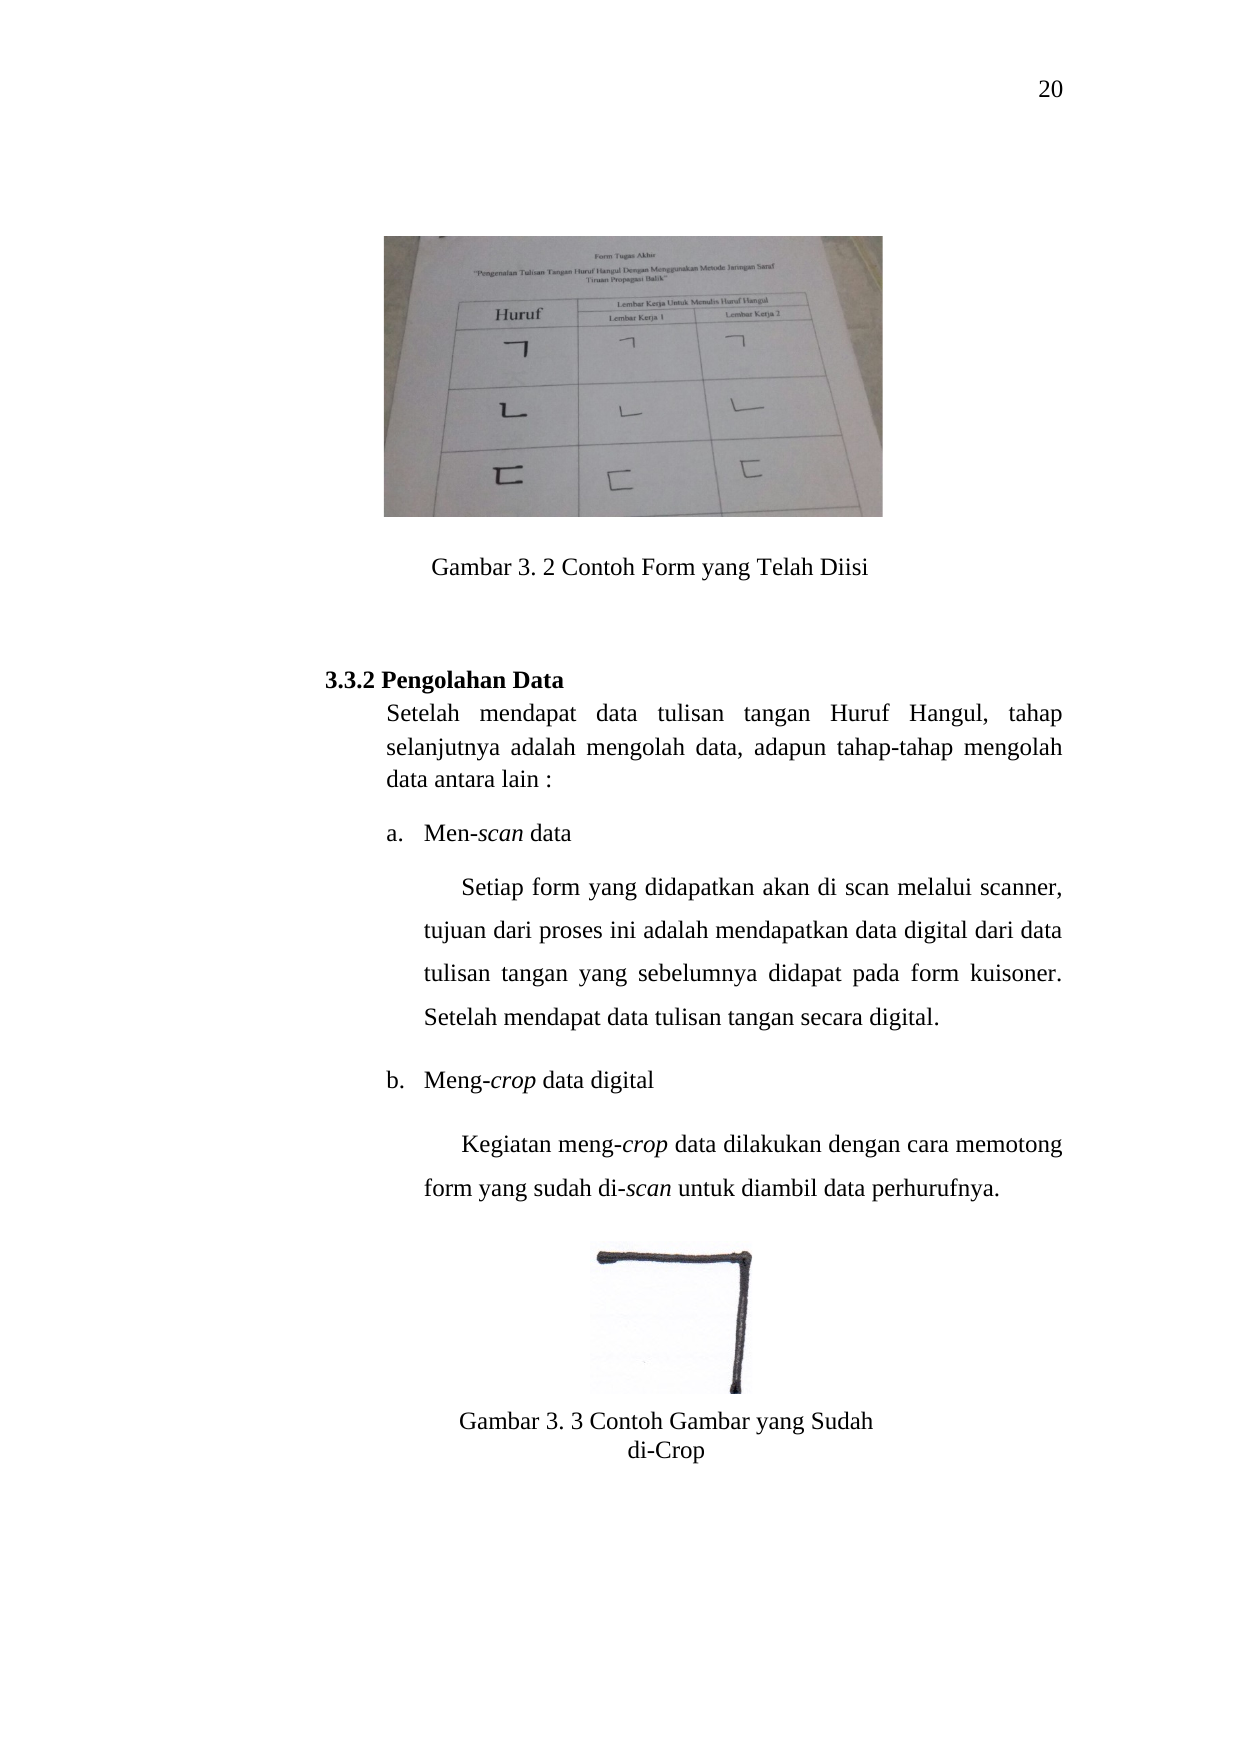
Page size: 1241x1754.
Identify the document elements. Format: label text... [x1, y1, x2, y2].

subtitle 3.3.2 Pengolahan Data [236, 666, 1063, 694]
text Setiap form yang didapatkan akan di scan melalui scanner, tujuan dari proses ini adalah mendapatkan data digital dari data tulisan tangan yang sebelumnya didapat pada form kuisoner. Setelah mendapat data tulisan tangan secara digital. [424, 872, 1063, 1030]
picture [383, 236, 883, 517]
text Gambar 3. 2 Contoh Form yang Telah Diisi [236, 552, 1063, 581]
list Men-scan data [386, 818, 1063, 847]
picture [590, 1241, 753, 1394]
list Meng-crop data digital [386, 1066, 1063, 1094]
text Setelah mendapat data tulisan tangan Huruf Hangul, tahap selanjutnya adalah mengolah data, adapun tahap-tahap mengolah data antara lain : [386, 698, 1063, 793]
text Kegiatan meng-crop data dilakukan dengan cara memotong form yang sudah di-scan untuk diambil data perhurufnya. [424, 1129, 1063, 1201]
